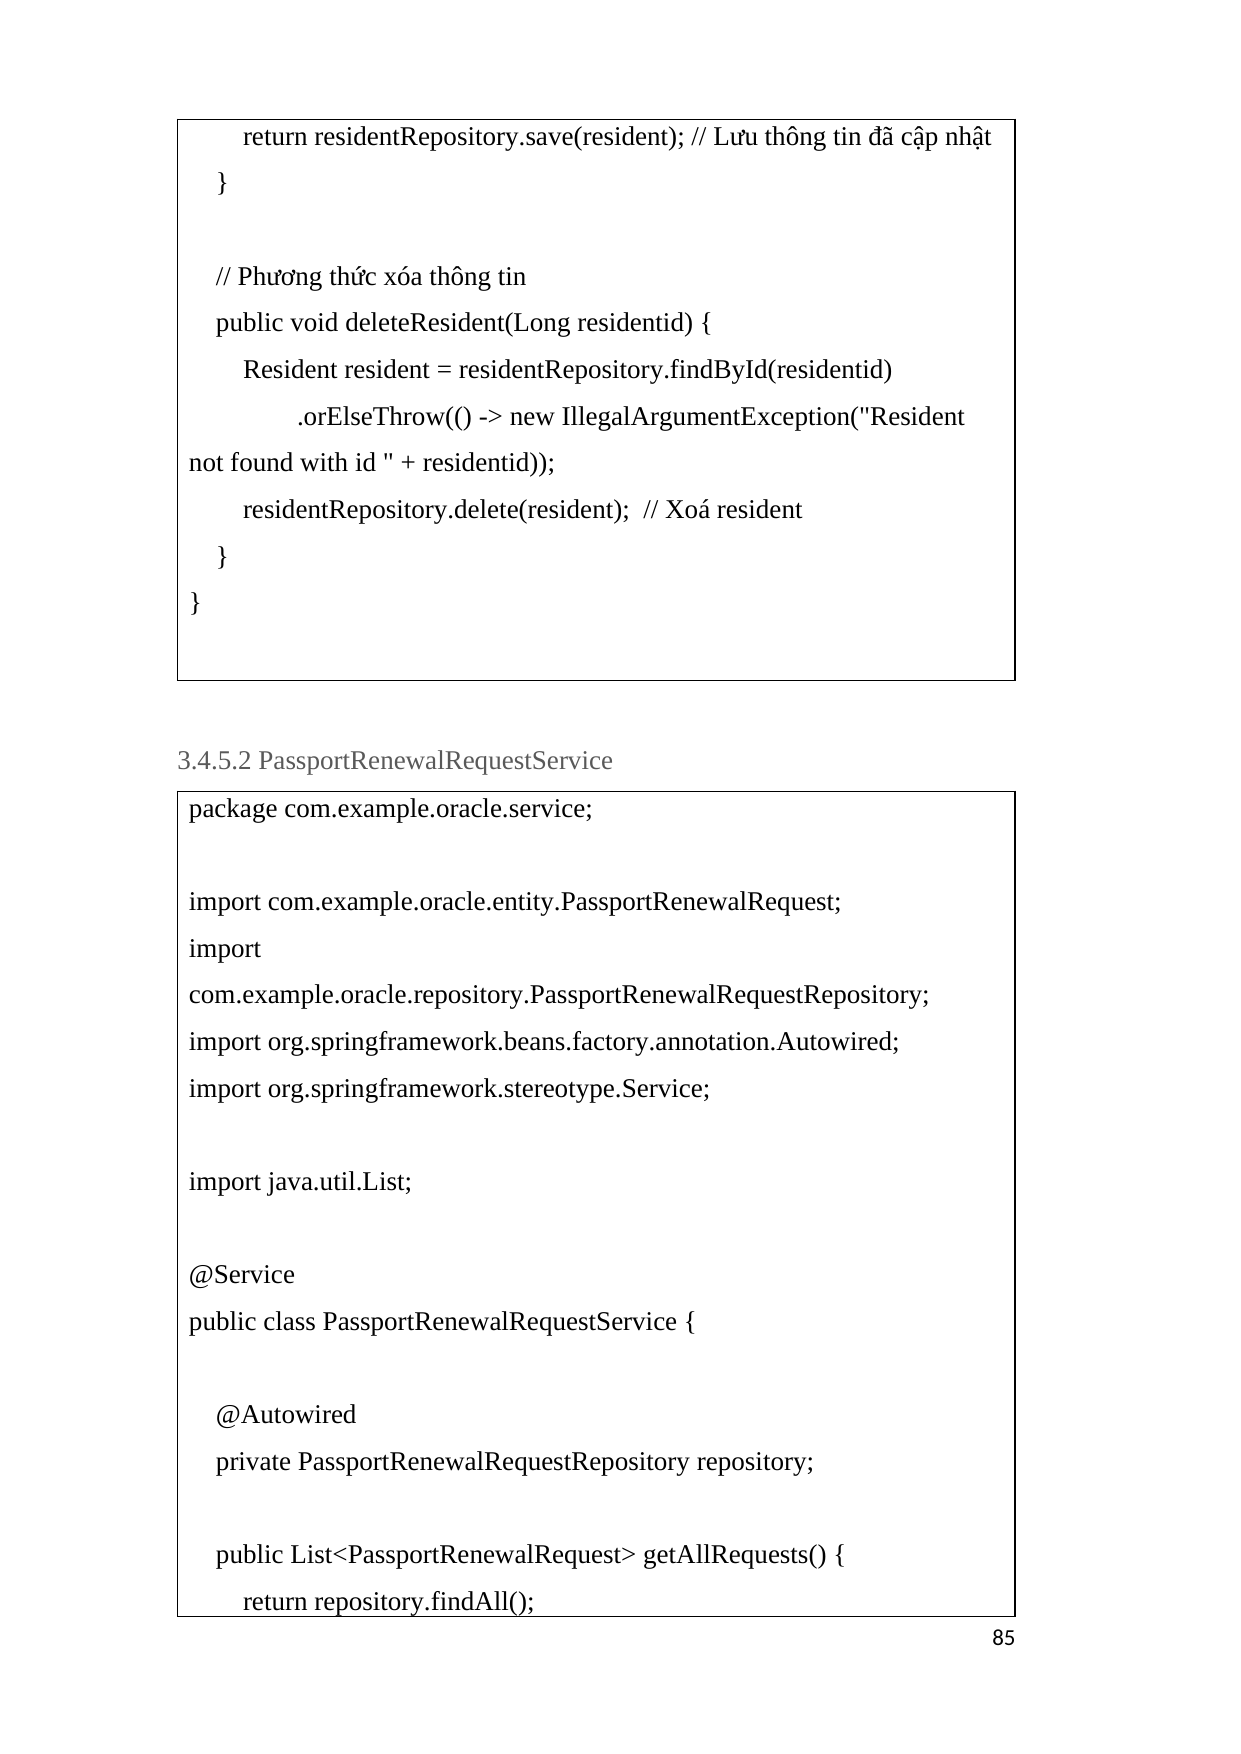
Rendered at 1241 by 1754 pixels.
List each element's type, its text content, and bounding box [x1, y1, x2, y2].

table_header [178, 120, 1014, 679]
subtitle 3.4.5.2 PassportRenewalRequestService [177, 744, 1015, 775]
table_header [178, 792, 1014, 1616]
